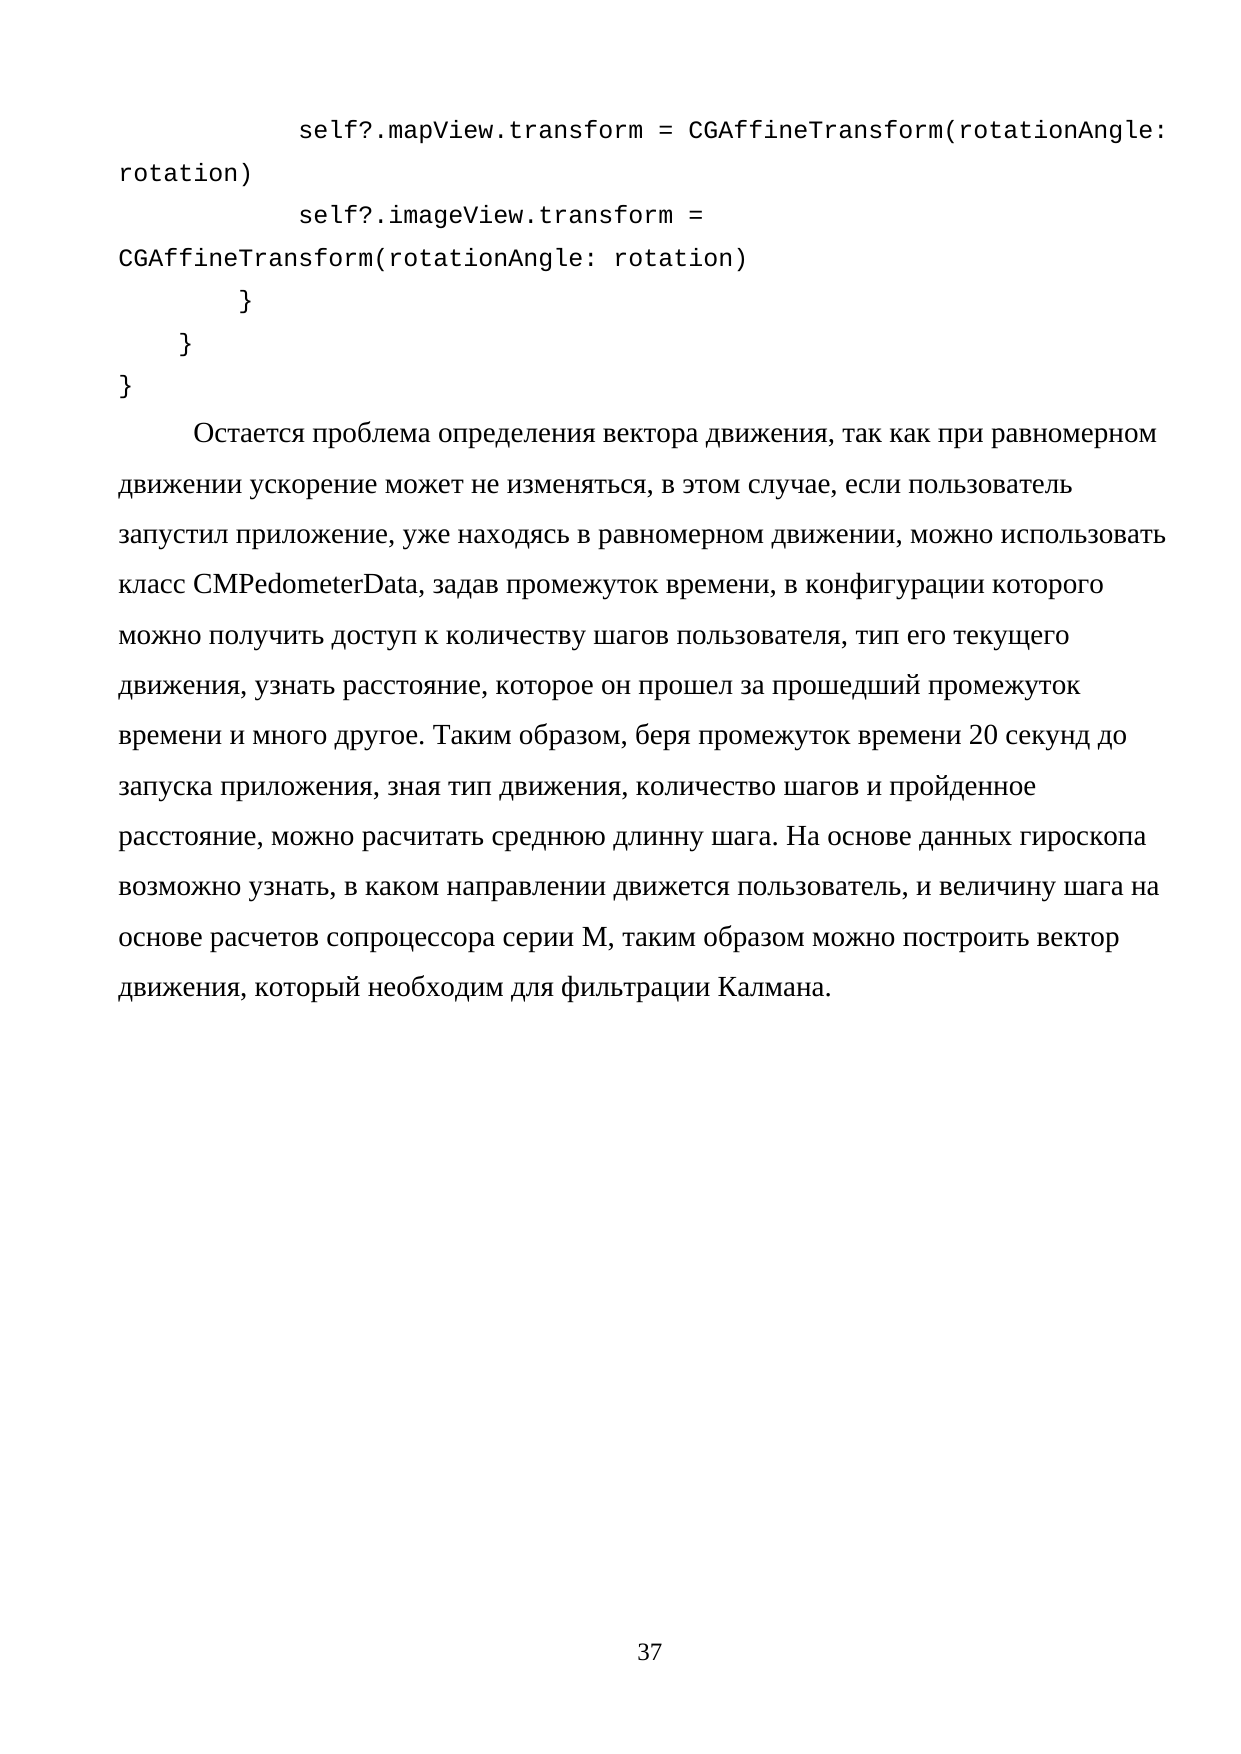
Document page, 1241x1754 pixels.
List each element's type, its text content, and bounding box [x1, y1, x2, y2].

text self?.imageView.transform = CGAffineTransform(rotationAngle: rotation) [118, 203, 1181, 274]
text } [118, 331, 1181, 359]
text } [118, 373, 1181, 401]
text Остается проблема определения вектора движения, так как при равномерном движении ускорение может не изменяться, в этом случае, если пользователь запустил приложение, уже находясь в равномерном движении, можно использовать класс CMPedometerData, задав промежуток времени, в конфигурации которого можно получить доступ к количеству шагов пользователя, тип его текущего движения, узнать расстояние, которое он прошел за прошедший промежуток времени и много другое. Таким образом, беря промежуток времени 20 секунд до запуска приложения, зная тип движения, количество шагов и пройденное расстояние, можно расчитать среднюю длинну шага. На основе данных гироскопа возможно узнать, в каком направлении движется пользователь, и величину шага на основе расчетов сопроцессора серии M, таким образом можно построить вектор движения, который необходим для фильтрации Калмана. [118, 416, 1181, 1003]
text self?.mapView.transform = CGAffineTransform(rotationAngle: rotation) [118, 118, 1181, 189]
text } [118, 288, 1181, 316]
